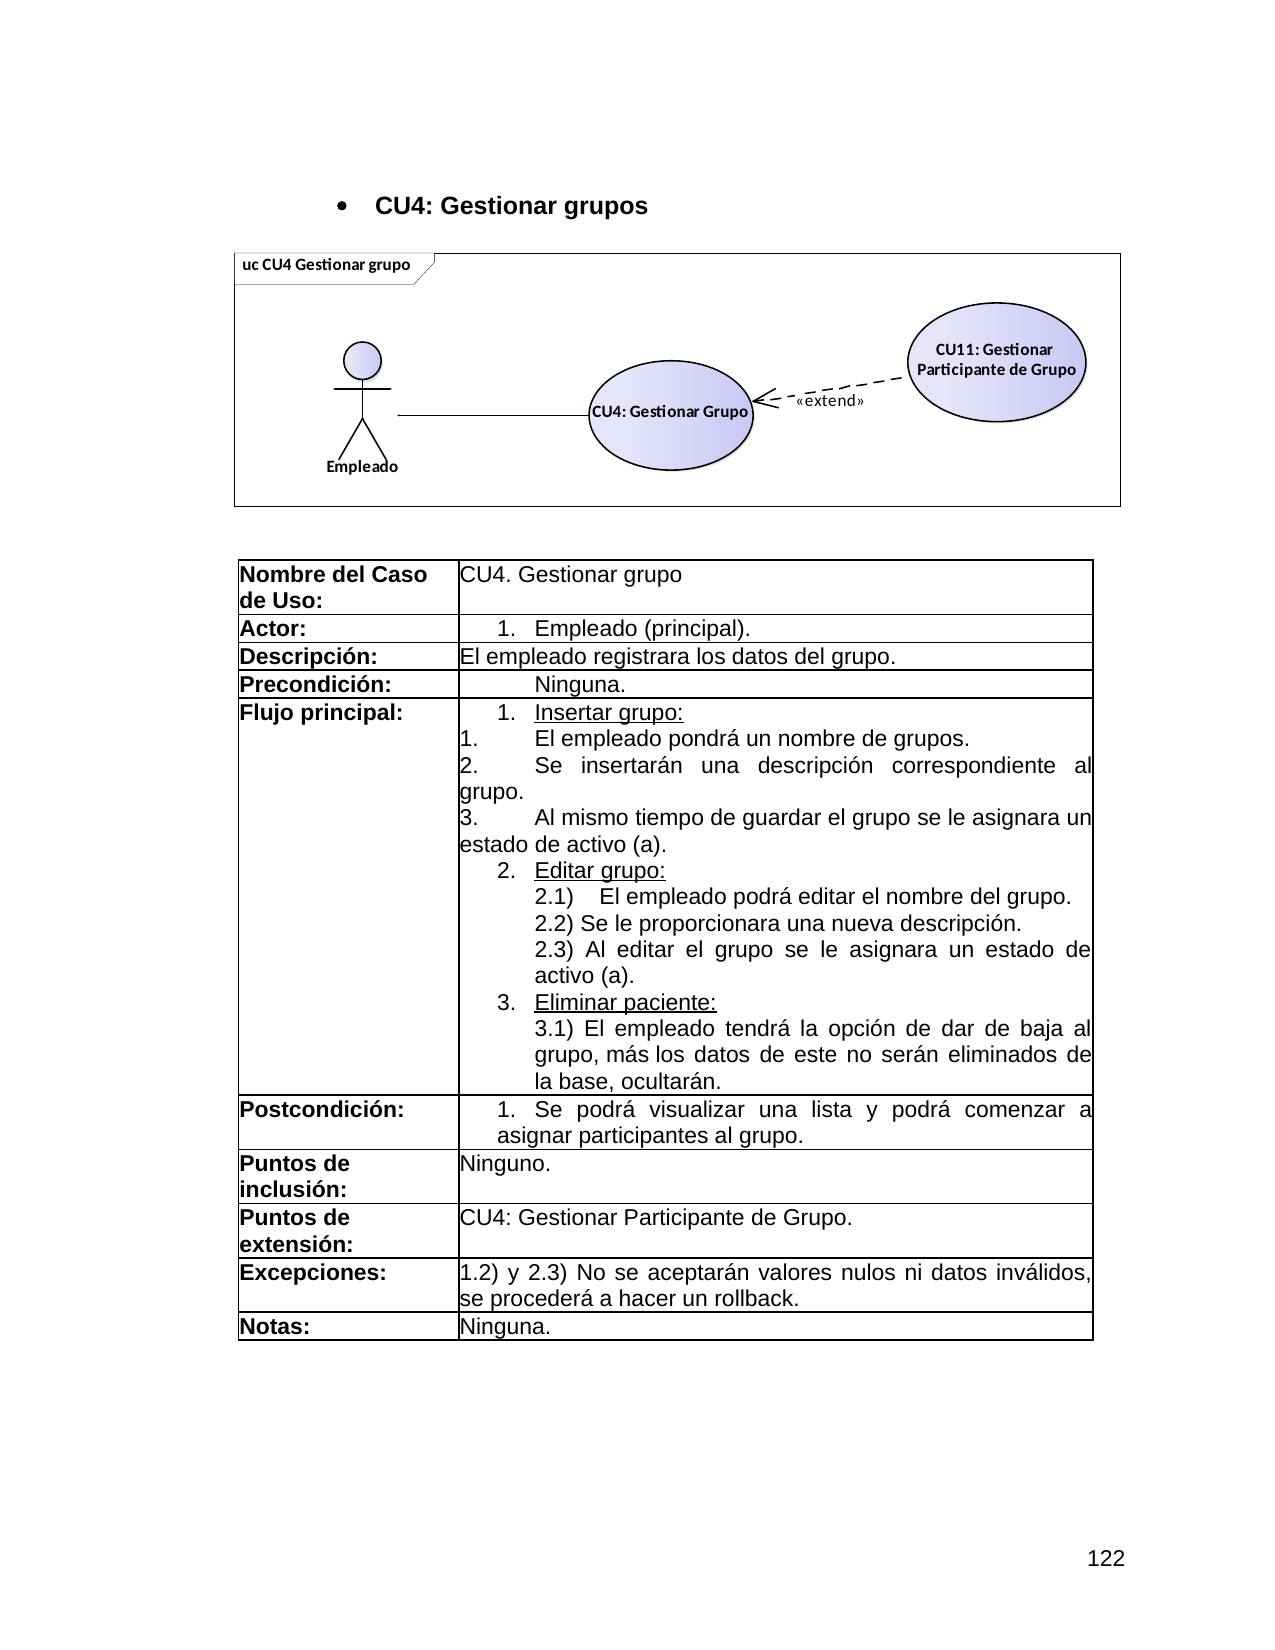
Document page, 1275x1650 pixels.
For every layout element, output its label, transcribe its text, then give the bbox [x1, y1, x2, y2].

table_cell Precondición: [239, 671, 458, 697]
table_cell Notas: [239, 1313, 458, 1339]
table_header Nombre del Caso de Uso: [239, 561, 458, 613]
table_cell Ninguna. [460, 671, 1092, 697]
table_cell Puntos de inclusión: [239, 1150, 458, 1203]
table_cell Postcondición: [239, 1096, 458, 1148]
table_cell Ninguna. [460, 1313, 1092, 1339]
table_cell Se podrá visualizar una lista y podrá comenzar a asignar participantes al grupo. [460, 1096, 1092, 1148]
table_cell Descripción: [239, 643, 458, 669]
table_cell Empleado (principal). [460, 615, 1092, 641]
table_cell Actor: [239, 615, 458, 641]
table_cell Puntos de extensión: [239, 1204, 458, 1257]
table_cell Insertar grupo: El empleado pondrá un nombre de grupos. Se insertarán una descripción correspondiente al grupo. Al mismo tiempo de guardar el grupo se le asignara un estado de activo (a). Editar grupo: 2.1) El empleado podrá editar el nombre del grupo. 2.2) Se le proporcionara una nueva descripción. 2.3) Al editar el grupo se le asignara un estado de activo (a). Eliminar paciente: 3.1) El empleado tendrá la opción de dar de baja al grupo, más los datos de este no serán eliminados de la base, ocultarán. [460, 699, 1092, 1094]
table_cell 1.2) y 2.3) No se aceptarán valores nulos ni datos inválidos, se procederá a hacer un rollback. [460, 1259, 1092, 1311]
table_cell CU4: Gestionar Participante de Grupo. [460, 1204, 1092, 1257]
table_cell Excepciones: [239, 1259, 458, 1311]
table_cell El empleado registrara los datos del grupo. [460, 643, 1092, 669]
table_cell Flujo principal: [239, 699, 458, 1094]
table_cell Ninguno. [460, 1150, 1092, 1203]
list CU4: Gestionar grupos [337, 191, 1125, 220]
table_header CU4. Gestionar grupo [460, 561, 1092, 613]
